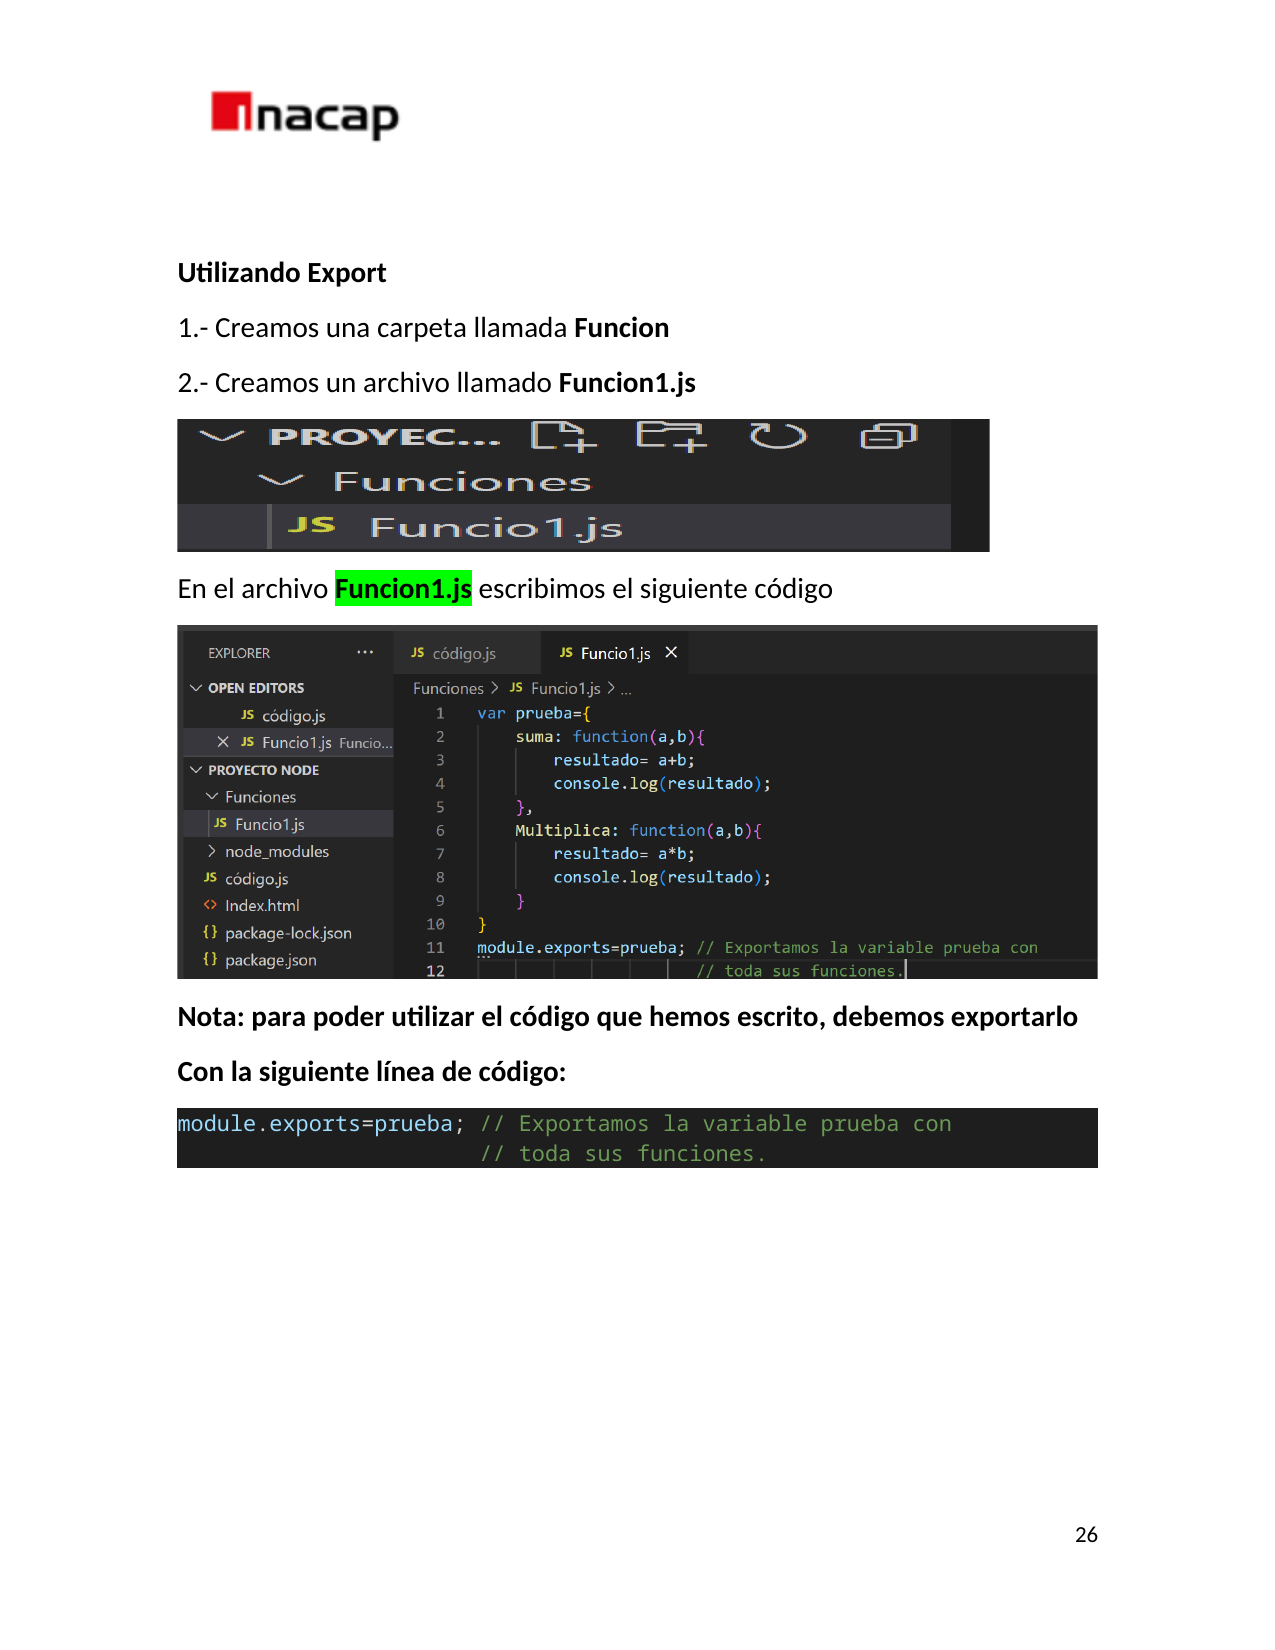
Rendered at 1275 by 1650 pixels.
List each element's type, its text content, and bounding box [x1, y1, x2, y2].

text Con la siguiente línea de código: [177, 1053, 1098, 1089]
text 2.- Creamos un archivo llamado Funcion1.js [177, 364, 1098, 399]
text En el archivo Funcion1.js escribimos el siguiente código [177, 570, 335, 606]
picture [177, 419, 990, 552]
text module.exports=prueba; // Exportamos la variable prueba con [177, 1108, 1098, 1138]
text Utilizando Export [177, 254, 1098, 289]
text 1.- Creamos una carpeta llamada Funcion [177, 309, 1098, 344]
text Nota: para poder utilizar el código que hemos escrito, debemos exportarlo [177, 998, 1098, 1033]
text En el archivo Funcion1.js escribimos el siguiente código [472, 570, 1098, 606]
picture [177, 73, 435, 171]
text // toda sus funciones. [177, 1138, 1098, 1168]
picture [177, 625, 1098, 979]
